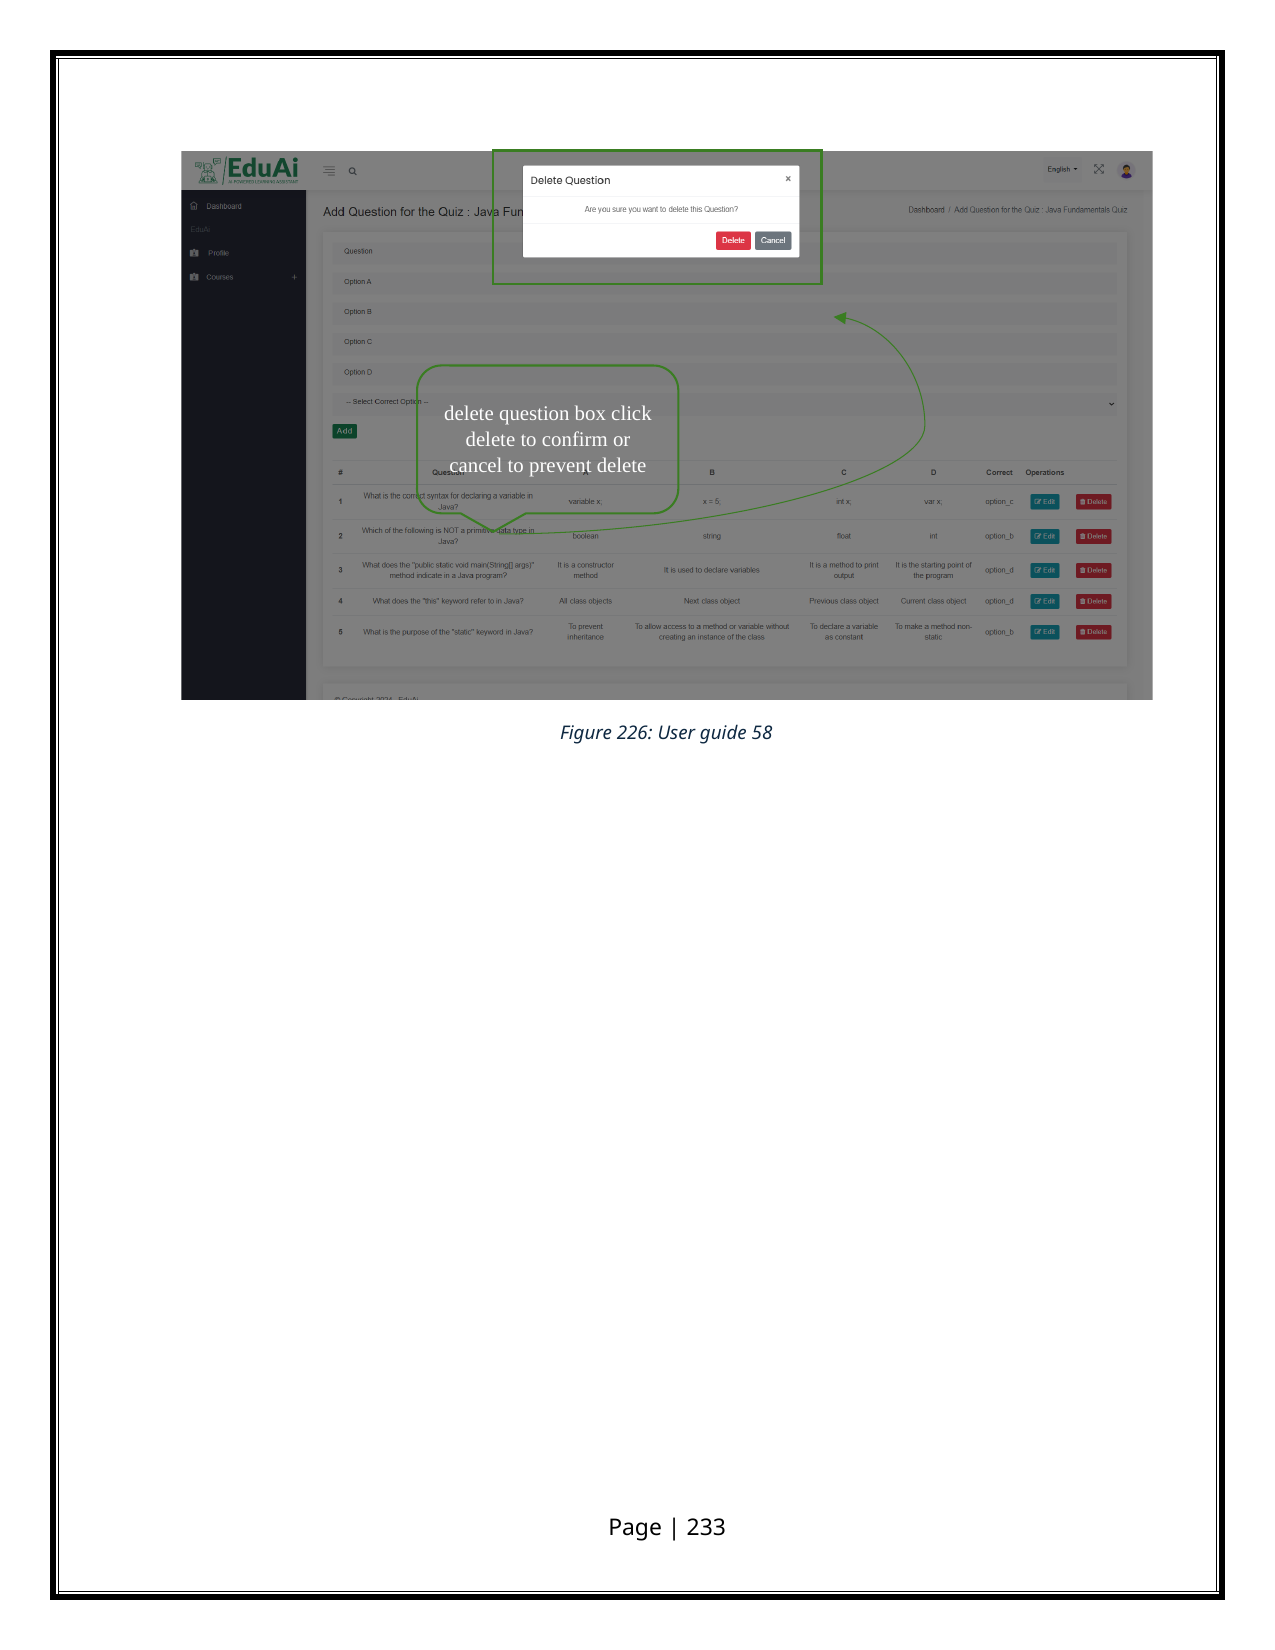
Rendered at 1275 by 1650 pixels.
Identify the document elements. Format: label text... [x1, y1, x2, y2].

text Figure 226: User guide 58 [177, 719, 1157, 745]
picture [494, 152, 820, 283]
picture [181, 151, 1153, 700]
